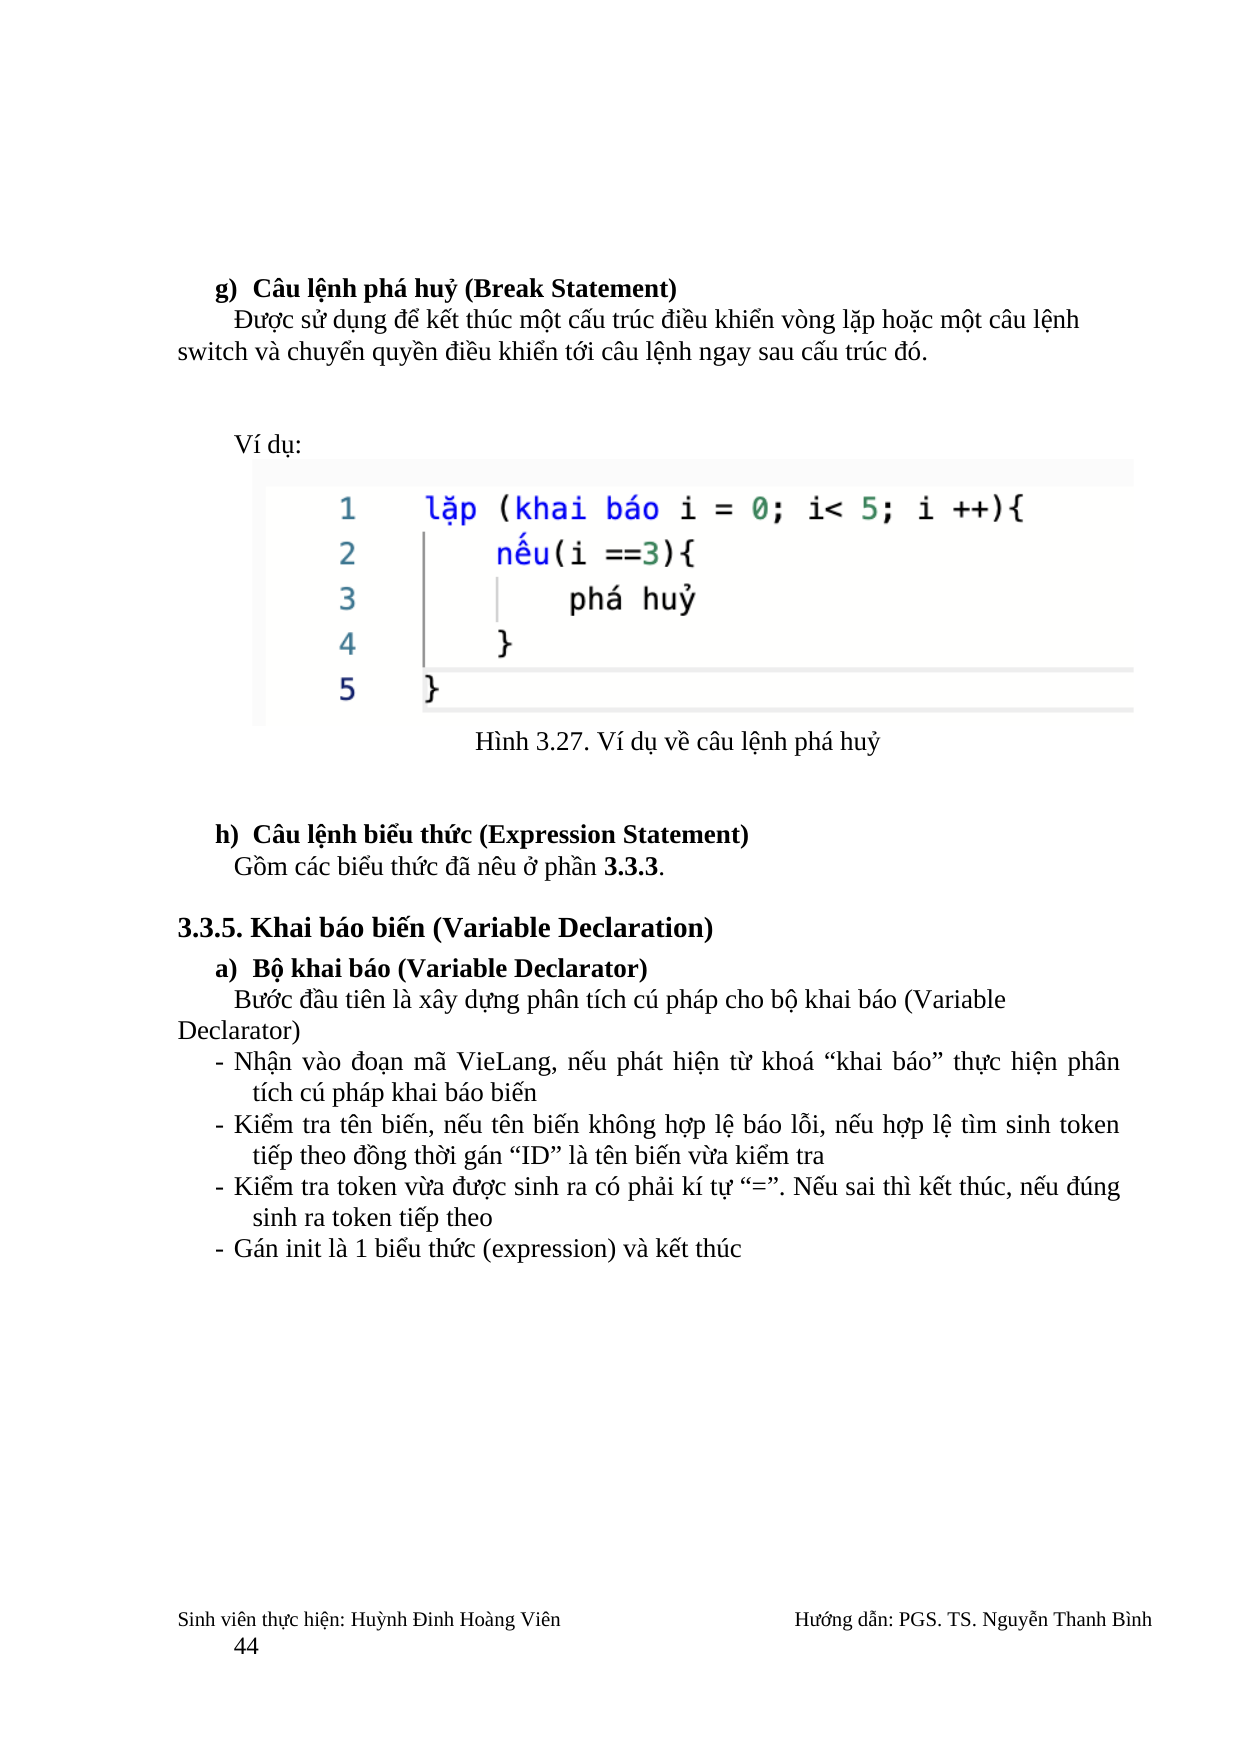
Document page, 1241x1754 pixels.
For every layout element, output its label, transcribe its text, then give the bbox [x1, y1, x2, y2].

list Gán init là 1 biểu thức (expression) và kết thúc [215, 1232, 1122, 1263]
list Kiểm tra tên biến, nếu tên biến không hợp lệ báo lỗi, nếu hợp lệ tìm sinh token tiếp theo đồng thời gán “ID” là tên biến vừa kiểm tra [215, 1108, 1122, 1170]
list Câu lệnh biểu thức (Expression Statement) [215, 819, 1122, 850]
list Nhận vào đoạn mã VieLang, nếu phát hiện từ khoá “khai báo” thực hiện phân tích cú pháp khai báo biến [215, 1045, 1122, 1108]
subtitle 3.3.5. Khai báo biến (Variable Declaration) [177, 910, 1122, 944]
text Được sử dụng để kết thúc một cấu trúc điều khiển vòng lặp hoặc một câu lệnh switch và chuyển quyền điều khiển tới câu lệnh ngay sau cấu trúc đó. [177, 303, 1122, 366]
text Ví dụ: [177, 428, 1122, 459]
text Gồm các biểu thức đã nêu ở phần 3.3.3. [177, 850, 1122, 881]
list Câu lệnh phá huỷ (Break Statement) [215, 272, 1122, 303]
picture [252, 459, 1134, 726]
list Kiểm tra token vừa được sinh ra có phải kí tự “=”. Nếu sai thì kết thúc, nếu đúng sinh ra token tiếp theo [215, 1170, 1122, 1232]
text Bước đầu tiên là xây dựng phân tích cú pháp cho bộ khai báo (Variable Declarator) [177, 983, 1122, 1045]
text Hình 3.27. Ví dụ về câu lệnh phá huỷ [177, 725, 1122, 756]
list Bộ khai báo (Variable Declarator) [215, 952, 1122, 983]
